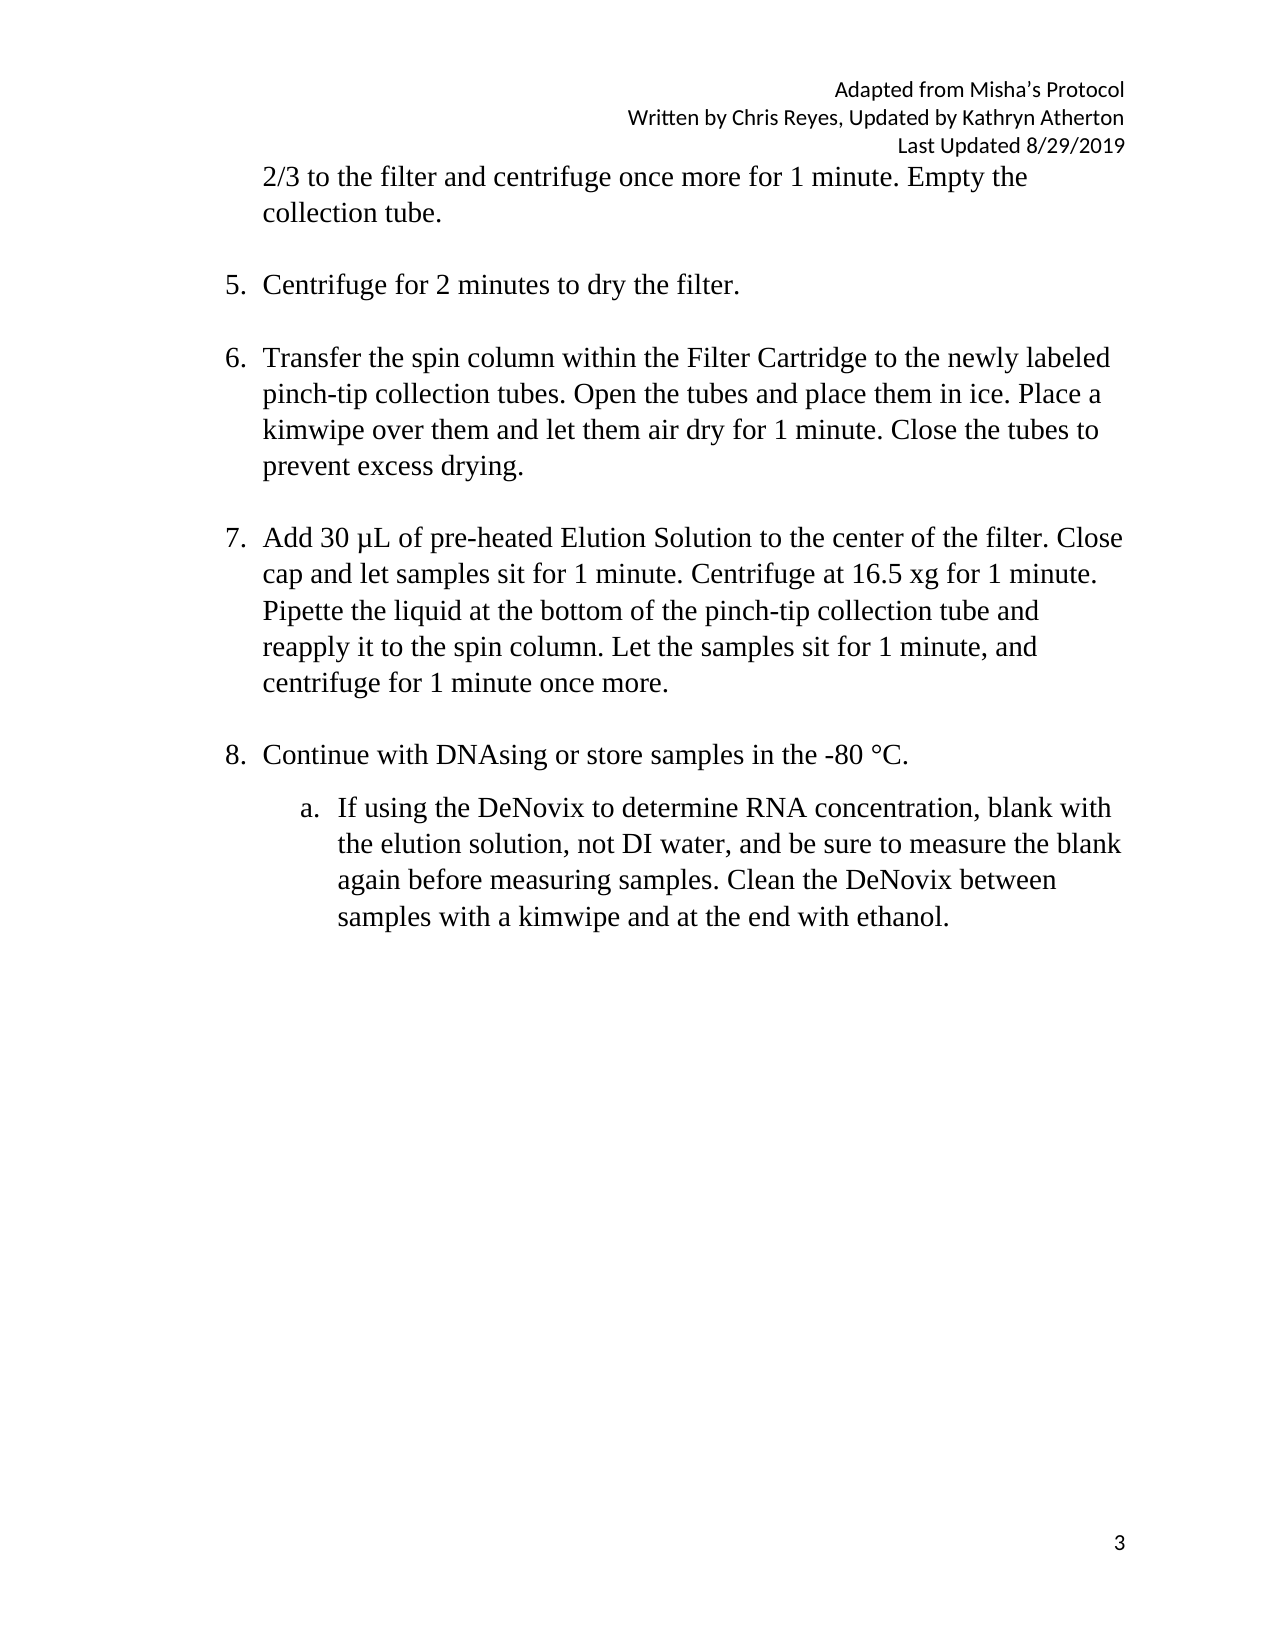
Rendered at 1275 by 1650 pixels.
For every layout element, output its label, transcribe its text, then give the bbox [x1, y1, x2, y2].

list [225, 159, 1125, 229]
list Transfer the spin column within the Filter Cartridge to the newly labeled pinch-tip collection tubes. Open the tubes and place them in ice. Place a kimwipe over them and let them air dry for 1 minute. Close the tubes to prevent excess drying. [225, 340, 1125, 482]
list Add 30 µL of pre-heated Elution Solution to the center of the filter. Close cap and let samples sit for 1 minute. Centrifuge at 16.5 xg for 1 minute. Pipette the liquid at the bottom of the pinch-tip collection tube and reapply it to the spin column. Let the samples sit for 1 minute, and centrifuge for 1 minute once more. [225, 521, 1125, 699]
list Centrifuge for 2 minutes to dry the filter. [225, 267, 1125, 301]
list If using the DeNovix to determine RNA concentration, blank with the elution solution, not DI water, and be sure to measure the blank again before measuring samples. Clean the DeNovix between samples with a kimwipe and at the end with ethanol. [300, 790, 1125, 932]
list Continue with DNAsing or store samples in the -80 °C. [225, 737, 1125, 771]
